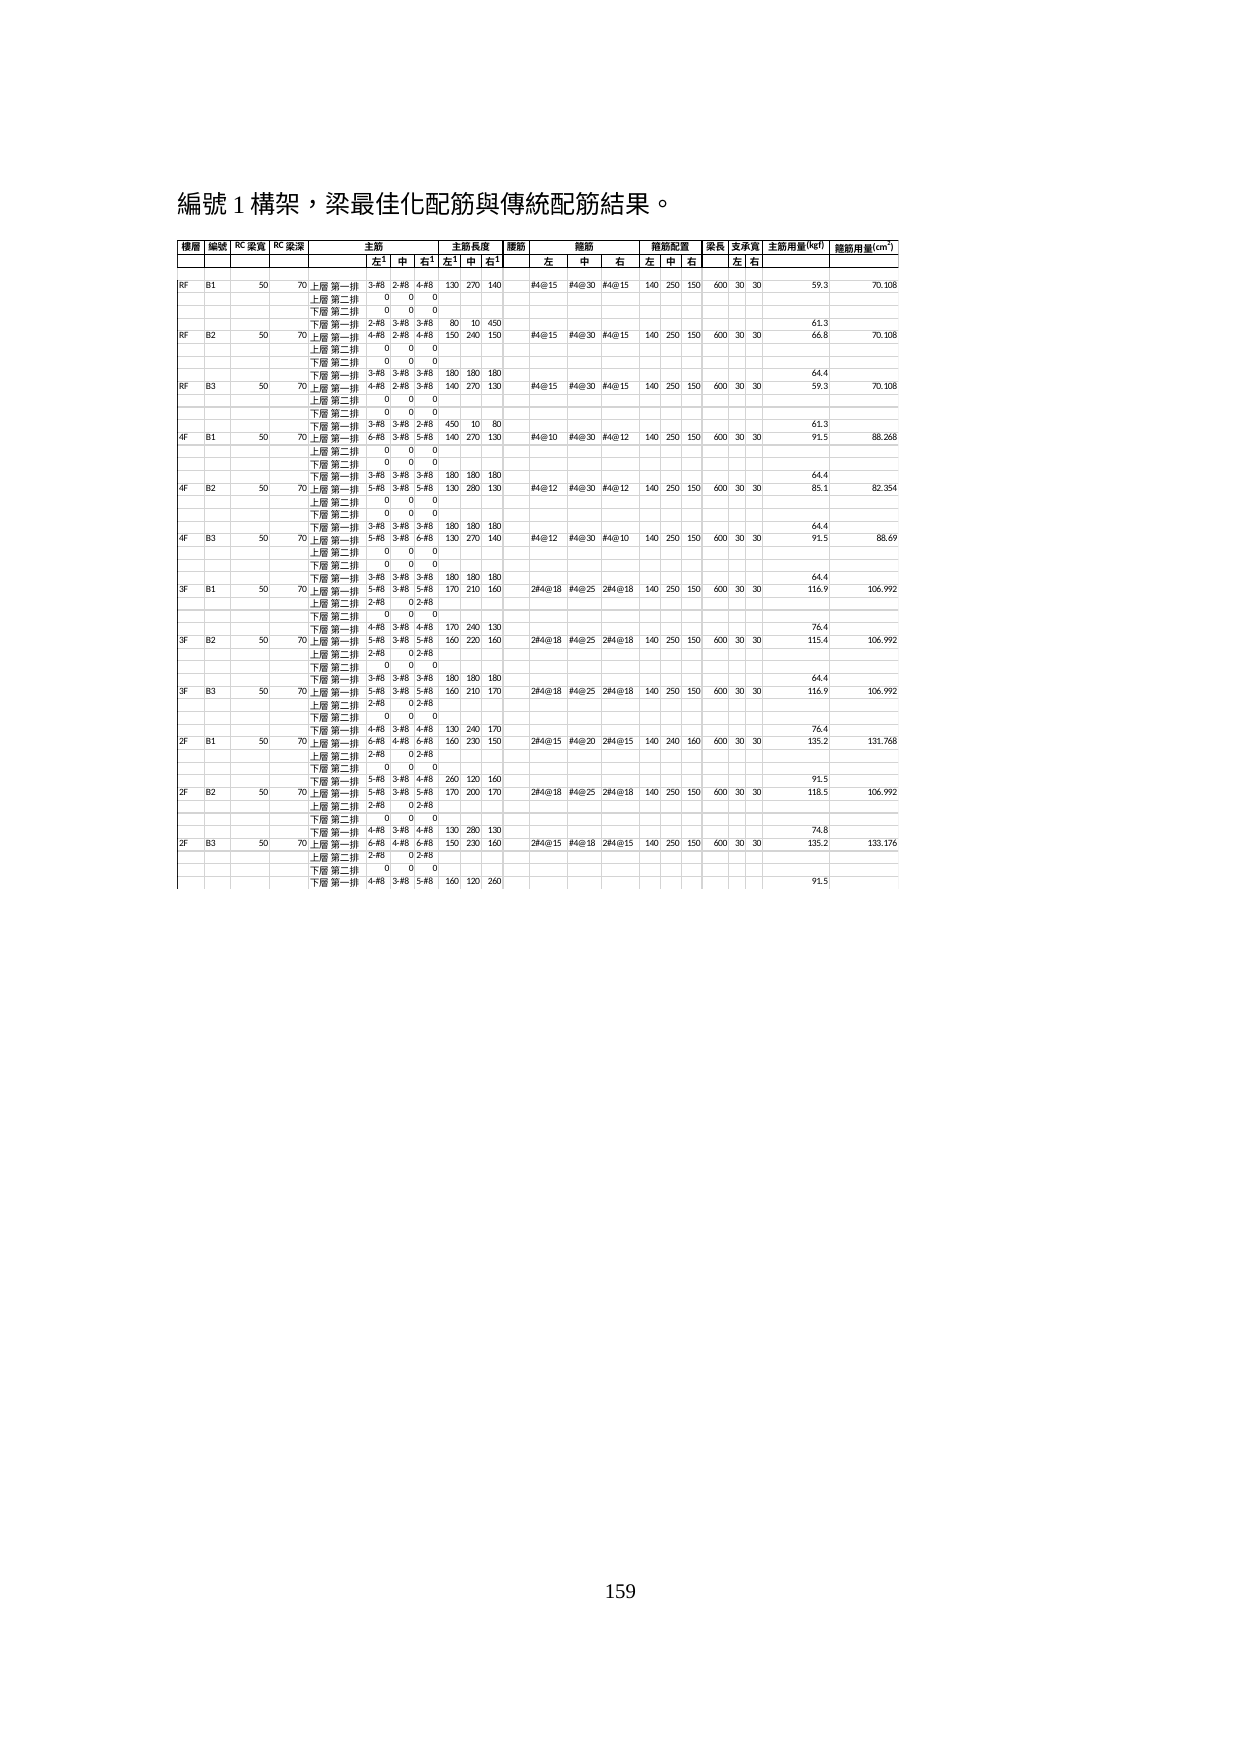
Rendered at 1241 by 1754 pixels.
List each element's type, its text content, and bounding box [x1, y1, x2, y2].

text 編號1構架，梁最佳化配筋與傳統配筋結果。 [177, 184, 1063, 222]
